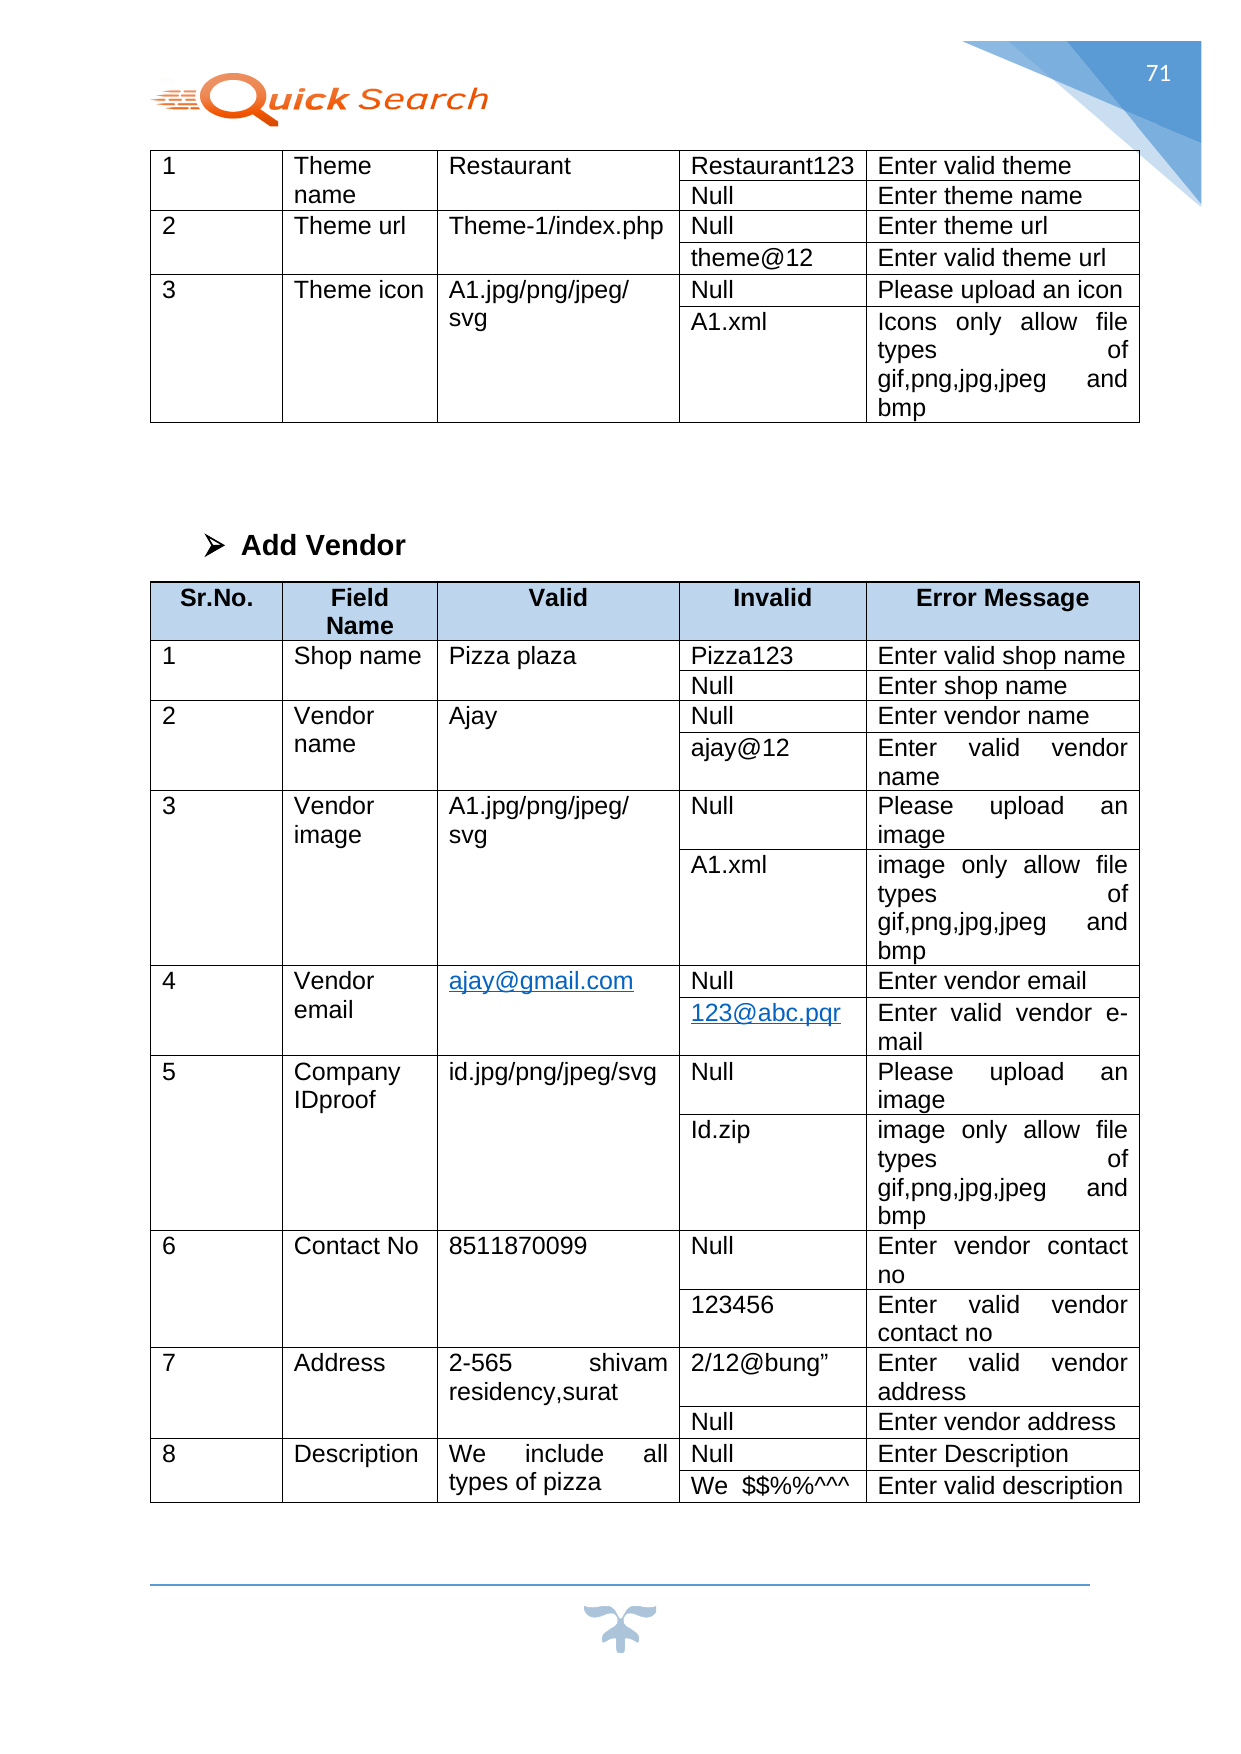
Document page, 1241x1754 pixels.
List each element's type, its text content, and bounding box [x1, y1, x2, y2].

table_cell A1.jpg/png/jpeg/svg [438, 791, 679, 965]
table_cell 2 [151, 701, 282, 790]
table_cell Enter theme name [867, 181, 1139, 209]
table_cell Theme url [283, 211, 437, 274]
table_cell Vendor image [283, 791, 437, 965]
picture [962, 41, 1202, 207]
table_cell theme@12 [680, 243, 866, 274]
table_header Valid [438, 583, 679, 640]
table_cell Enter Description [867, 1439, 1139, 1470]
table_cell ajay@12 [680, 733, 866, 790]
table_cell Id.zip [680, 1115, 866, 1230]
table_cell Ajay [438, 701, 679, 790]
table_cell We $$%%^^^ [680, 1471, 866, 1502]
table_cell Restaurant [438, 151, 679, 209]
table_cell Null [680, 966, 866, 997]
table_cell 1 [151, 641, 282, 699]
table_cell Description [283, 1439, 437, 1502]
table_cell 2 [151, 211, 282, 274]
table_cell image only allow file types of gif,png,jpg,jpeg and bmp [867, 850, 1139, 965]
table_header Error Message [867, 583, 1139, 640]
table_cell Enter valid vendor address [867, 1348, 1139, 1406]
table_cell Theme name [283, 151, 437, 209]
table_cell Enter shop name [867, 671, 1139, 699]
table_cell Null [680, 211, 866, 242]
table_cell Null [680, 791, 866, 849]
table_cell Null [680, 1231, 866, 1288]
table_cell Null [680, 1056, 866, 1114]
table_cell 6 [151, 1231, 282, 1347]
table_cell Icons only allow file types of gif,png,jpg,jpeg and bmp [867, 307, 1139, 422]
table_cell Enter valid vendor e-mail [867, 998, 1139, 1055]
table_cell 7 [151, 1348, 282, 1438]
table_cell 3 [151, 275, 282, 422]
table_cell Enter vendor address [867, 1407, 1139, 1438]
table_cell A1.jpg/png/jpeg/svg [438, 275, 679, 422]
table_cell 2-565 shivam residency,surat [438, 1348, 679, 1438]
table_cell Restaurant123 [680, 151, 866, 180]
table_cell id.jpg/png/jpeg/svg [438, 1056, 679, 1230]
table_cell Theme-1/index.php [438, 211, 679, 274]
list Add Vendor [203, 528, 1090, 562]
table_cell Contact No [283, 1231, 437, 1347]
table_cell 2/12@bung” [680, 1348, 866, 1406]
table_cell Null [680, 701, 866, 732]
table_cell Enter valid shop name [867, 641, 1139, 670]
table_cell We include all types of pizza [438, 1439, 679, 1502]
table_cell Enter vendor contact no [867, 1231, 1139, 1288]
table_cell Null [680, 1439, 866, 1470]
table_cell Enter valid vendor contact no [867, 1290, 1139, 1347]
table_header Sr.No. [151, 583, 282, 640]
table_cell Null [680, 1407, 866, 1438]
table_cell Please upload an icon [867, 275, 1139, 306]
table_cell Please upload an image [867, 1056, 1139, 1114]
table_cell 123@abc.pqr [680, 998, 866, 1055]
table_cell Address [283, 1348, 437, 1438]
table_cell 4 [151, 966, 282, 1055]
table_cell image only allow file types of gif,png,jpg,jpeg and bmp [867, 1115, 1139, 1230]
table_cell 5 [151, 1056, 282, 1230]
table_cell Enter valid description [867, 1471, 1139, 1502]
table_cell 8 [151, 1439, 282, 1502]
table_cell Enter valid theme [867, 151, 1139, 180]
table_cell Enter valid vendor name [867, 733, 1139, 790]
table_cell A1.xml [680, 307, 866, 422]
table_cell Shop name [283, 641, 437, 699]
table_cell Theme icon [283, 275, 437, 422]
table_cell Vendor name [283, 701, 437, 790]
table_cell A1.xml [680, 850, 866, 965]
table_cell ajay@gmail.com [438, 966, 679, 1055]
table_cell 1 [151, 151, 282, 209]
table_cell Enter valid theme url [867, 243, 1139, 274]
table_cell Enter vendor email [867, 966, 1139, 997]
picture [150, 73, 488, 130]
table_cell 123456 [680, 1290, 866, 1347]
table_cell 8511870099 [438, 1231, 679, 1347]
table_cell Enter vendor name [867, 701, 1139, 732]
table_cell Please upload an image [867, 791, 1139, 849]
table_header Invalid [680, 583, 866, 640]
table_cell 3 [151, 791, 282, 965]
table_header Field Name [283, 583, 437, 640]
table_cell Company IDproof [283, 1056, 437, 1230]
table_cell Null [680, 671, 866, 699]
table_cell Null [680, 181, 866, 209]
table_cell Null [680, 275, 866, 306]
table_cell Pizza plaza [438, 641, 679, 699]
table_cell Pizza123 [680, 641, 866, 670]
table_cell Vendor email [283, 966, 437, 1055]
table_cell Enter theme url [867, 211, 1139, 242]
